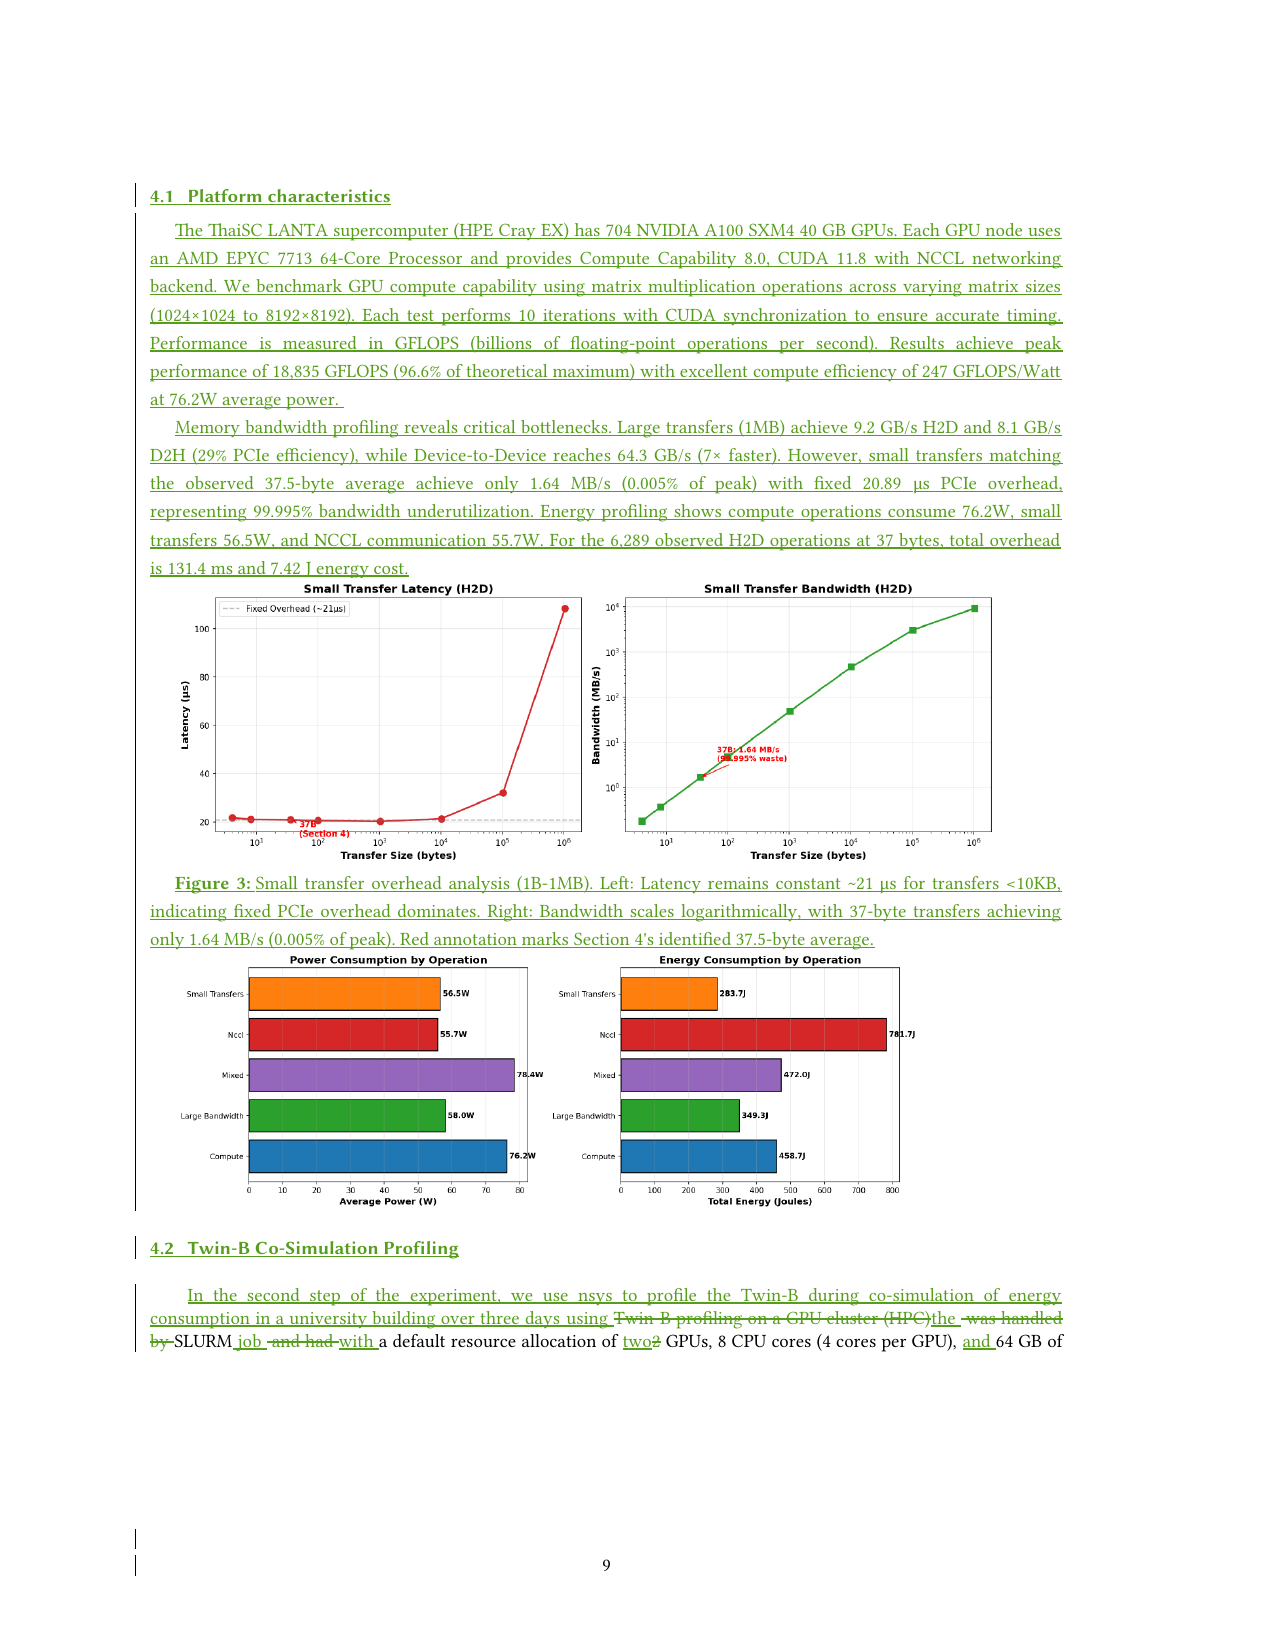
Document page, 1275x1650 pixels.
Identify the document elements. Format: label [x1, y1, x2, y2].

picture [175, 950, 920, 1211]
text [150, 1284, 1062, 1352]
picture [175, 578, 997, 866]
